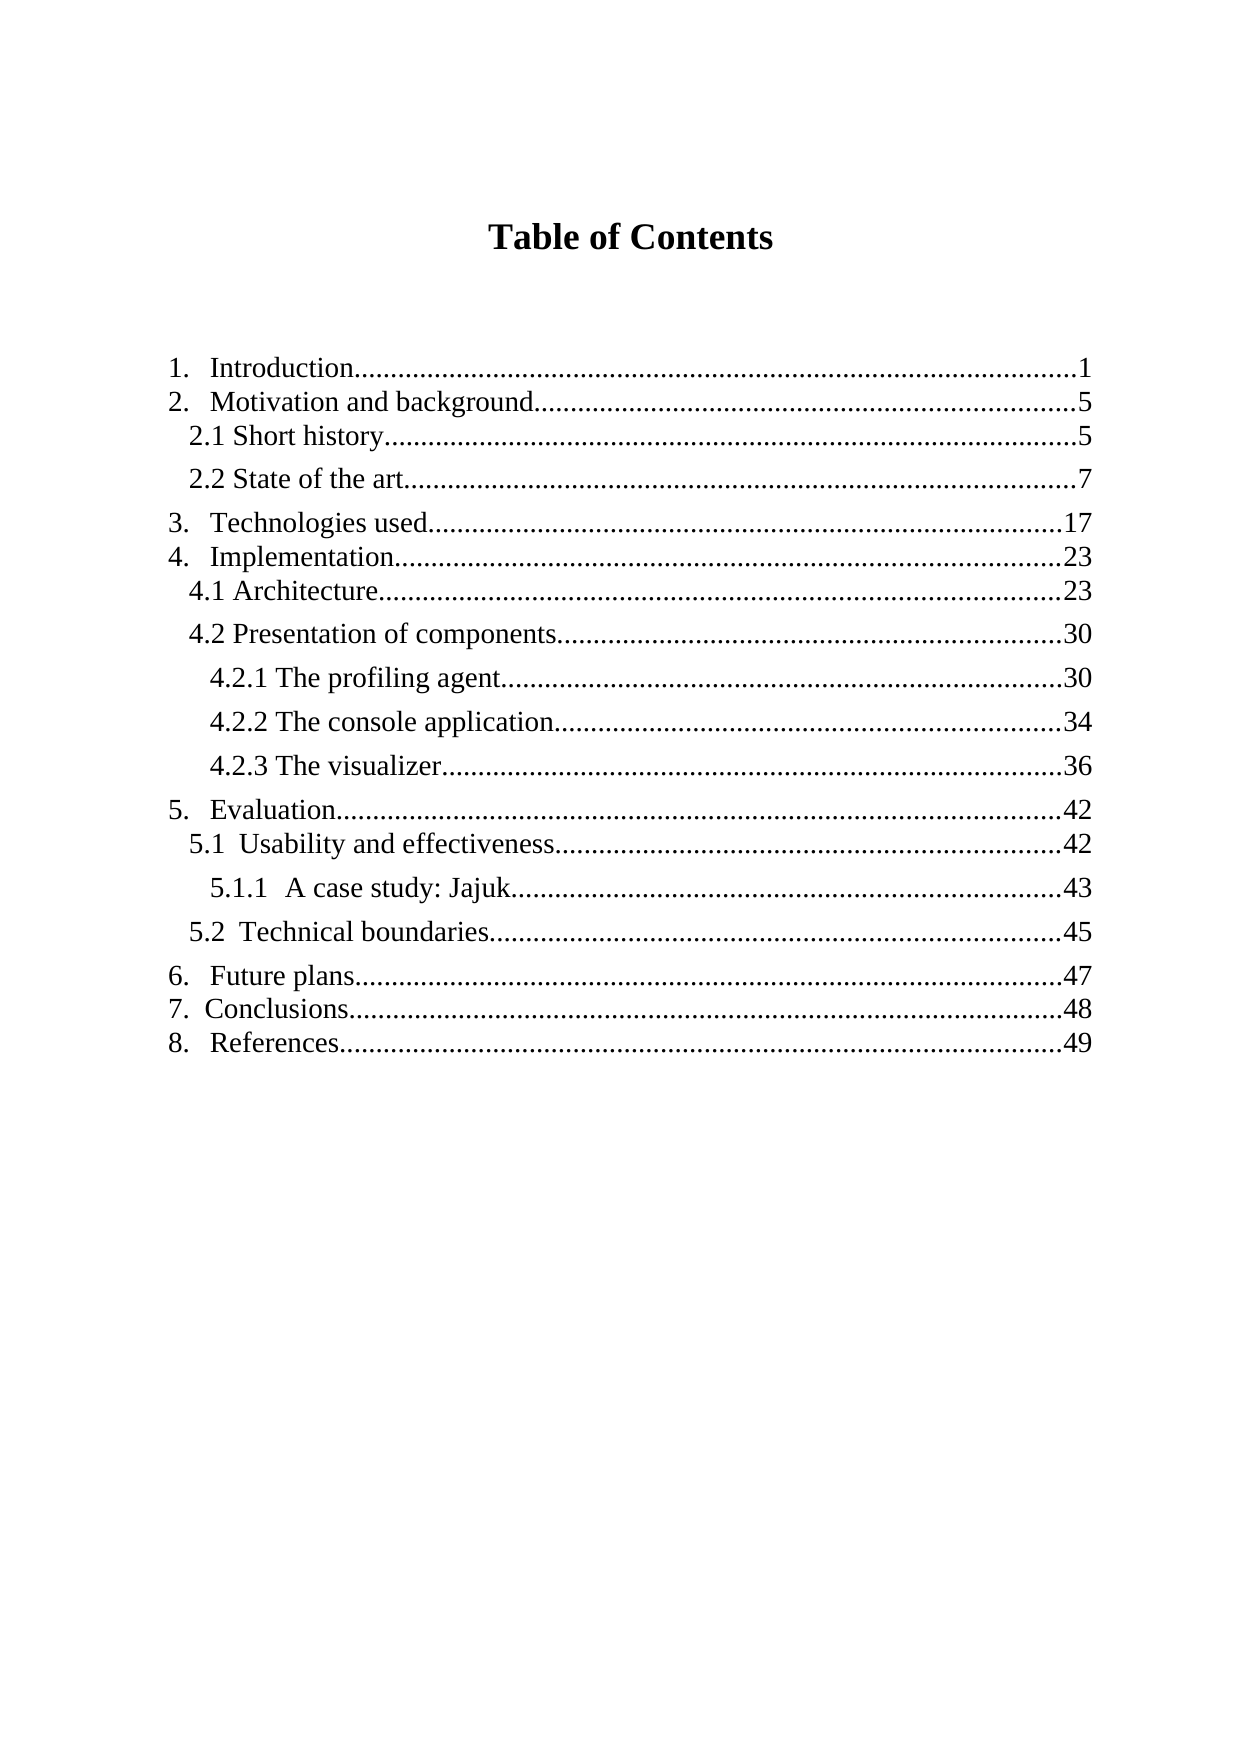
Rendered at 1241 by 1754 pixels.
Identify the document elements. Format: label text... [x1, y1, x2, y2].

text Table of Contents [147, 214, 1093, 257]
